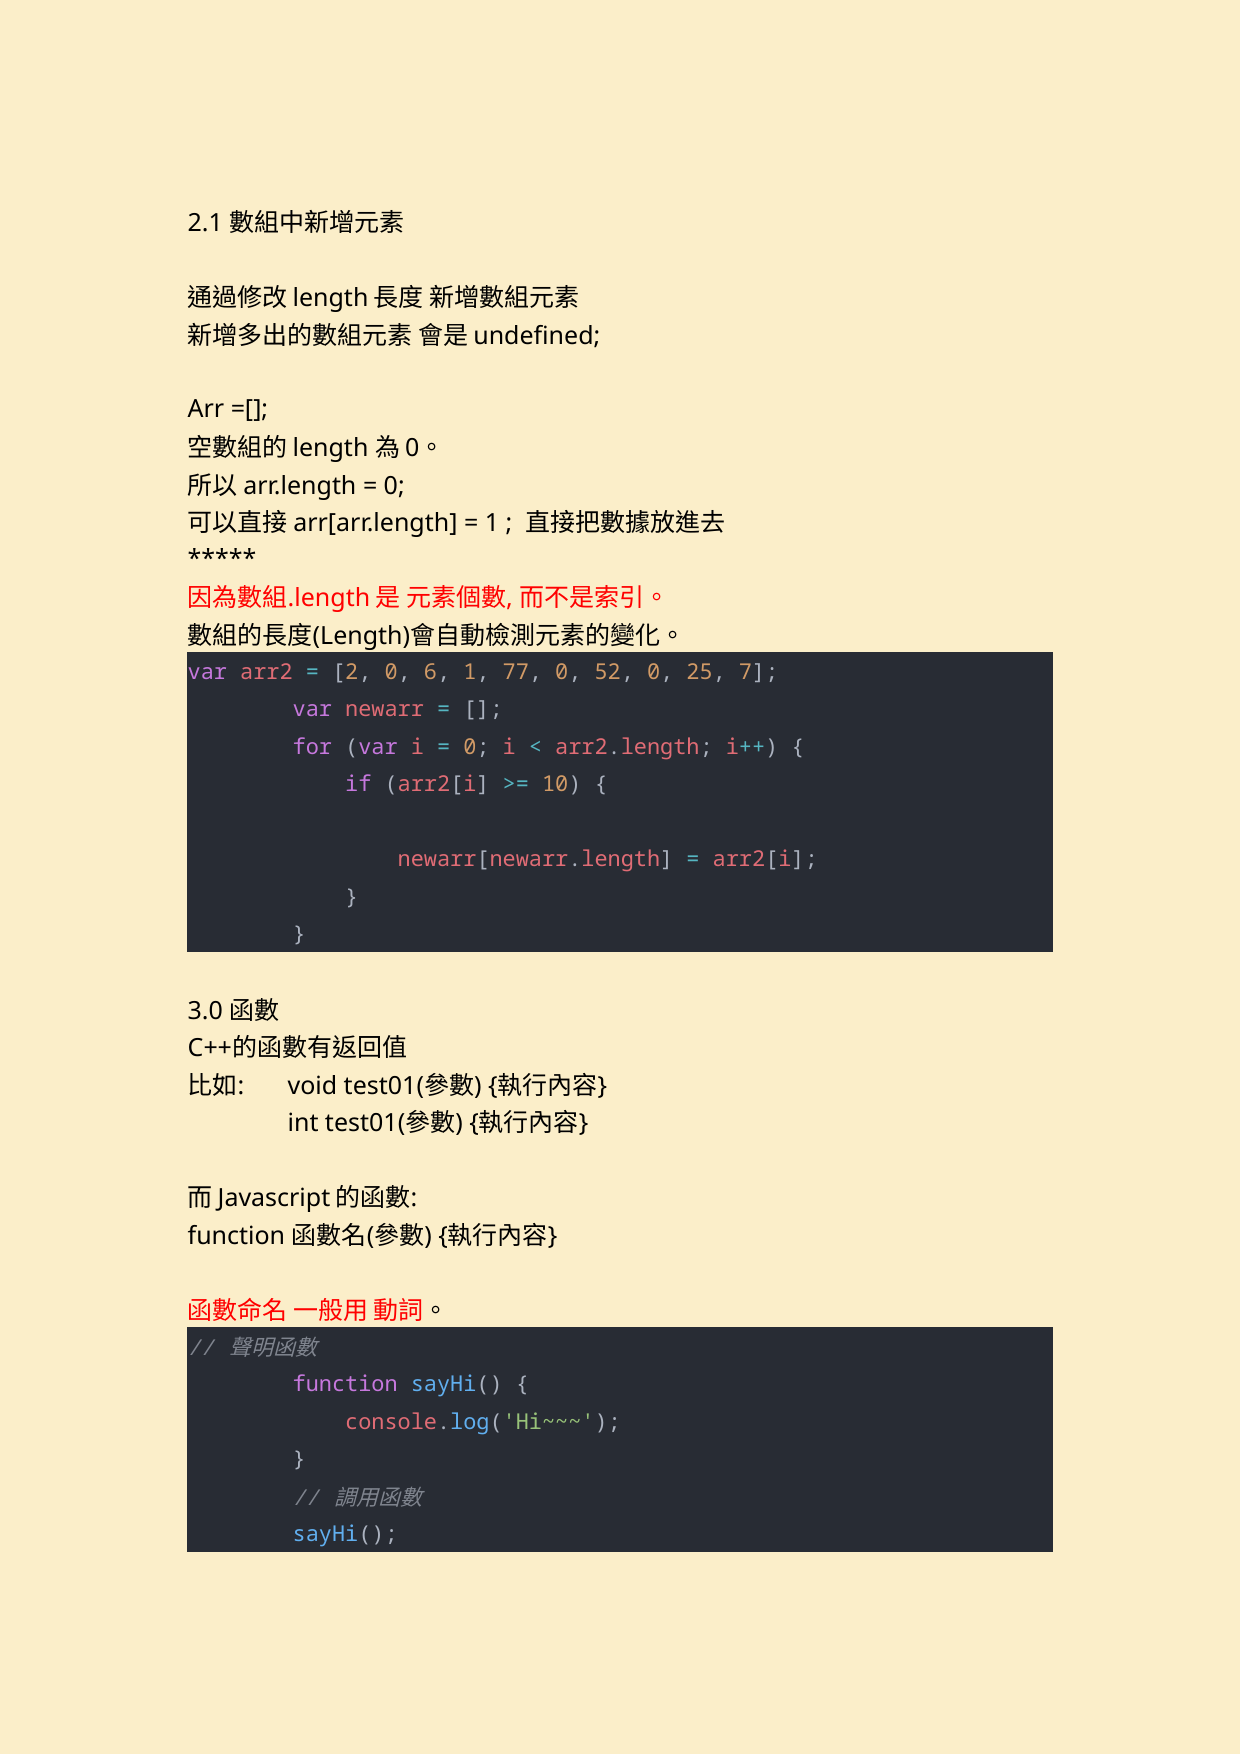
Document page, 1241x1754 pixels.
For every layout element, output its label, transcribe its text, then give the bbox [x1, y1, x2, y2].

text } [187, 1439, 1053, 1477]
text sayHi(); [187, 1514, 1053, 1552]
text newarr[newarr.length] = arr2[i]; [187, 839, 1053, 877]
text 因為數組.length是 元素個數, 而不是索引。 [187, 577, 1053, 614]
text 而Javascript的函數: [187, 1177, 1053, 1214]
text 所以 arr.length = 0; [187, 464, 1053, 502]
text if (arr2[i] >= 10) { [187, 764, 1053, 802]
text // 調用函數 [187, 1477, 1053, 1514]
text 3.0 函數 [187, 989, 1053, 1027]
text Arr =[]; [187, 389, 1053, 427]
text } [187, 877, 1053, 914]
text 可以直接 arr[arr.length] = 1 ; 直接把數據放進去 [187, 502, 1053, 539]
text int test01(參數) {執行內容} [237, 1102, 1053, 1139]
text for (var i = 0; i < arr2.length; i++) { [187, 727, 1053, 764]
text 新增多出的數組元素 會是undefined; [187, 314, 1053, 352]
text console.log('Hi~~~'); [187, 1402, 1053, 1439]
text // 聲明函數 [187, 1327, 1053, 1364]
text } [187, 914, 1053, 952]
text function sayHi() { [187, 1364, 1053, 1402]
text var arr2 = [2, 0, 6, 1, 77, 0, 52, 0, 25, 7]; [187, 652, 1053, 689]
text 通過修改length長度 新增數組元素 [187, 277, 1053, 314]
text 2.1 數組中新增元素 [187, 202, 1053, 239]
text function 函數名(參數) {執行內容} [187, 1214, 1053, 1252]
text var newarr = []; [187, 689, 1053, 727]
text 函數命名 一般用 動詞。 [187, 1289, 1053, 1327]
text 比如: void test01(參數) {執行內容} [187, 1064, 1053, 1102]
text 數組的長度(Length)會自動檢測元素的變化。 [187, 614, 1053, 652]
text 空數組的length 為0。 [187, 427, 1053, 464]
text ***** [187, 539, 1053, 577]
text C++的函數有返回值 [187, 1027, 1053, 1064]
